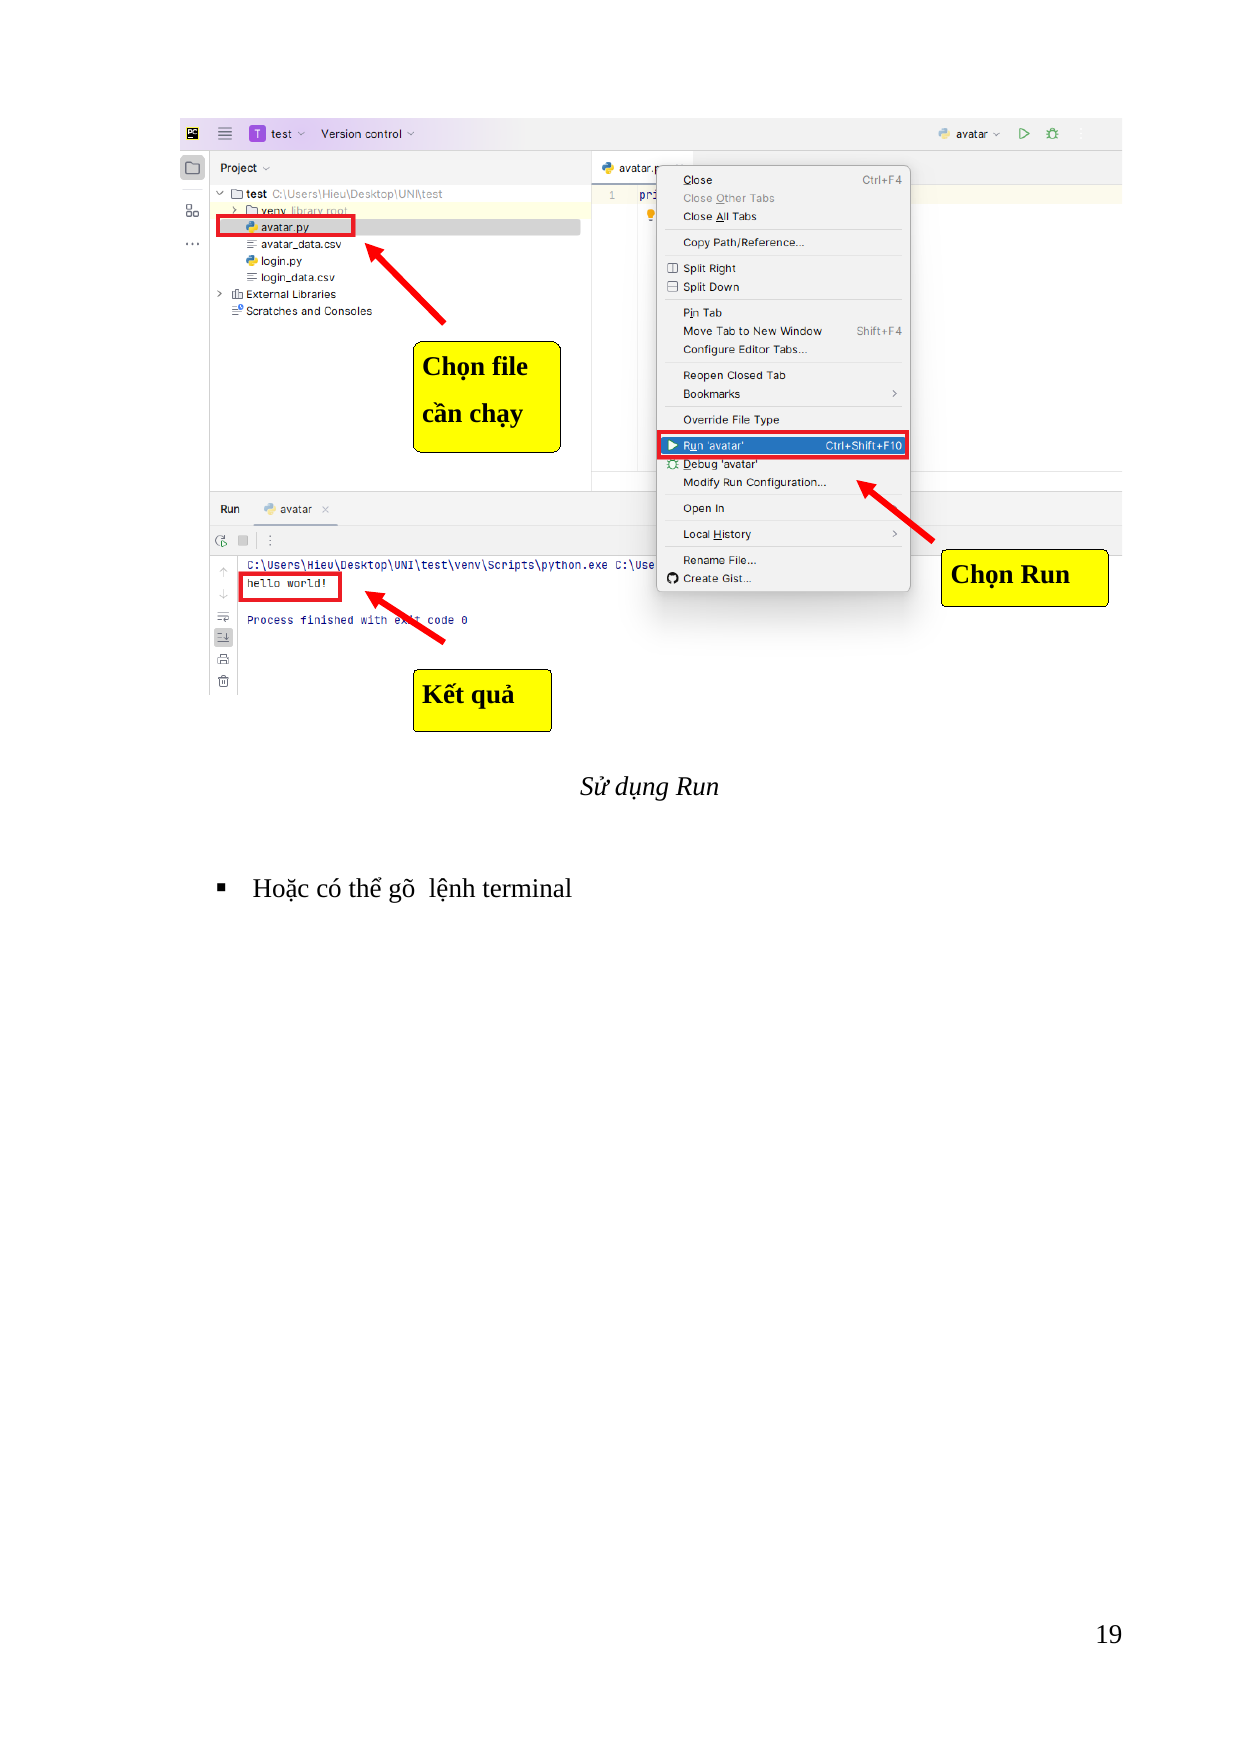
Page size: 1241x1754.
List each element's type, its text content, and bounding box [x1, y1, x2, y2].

picture [177, 118, 1123, 770]
list Hoặc có thể gõ lệnh terminal [215, 873, 1122, 904]
text Sử dụng Run [177, 770, 1122, 801]
